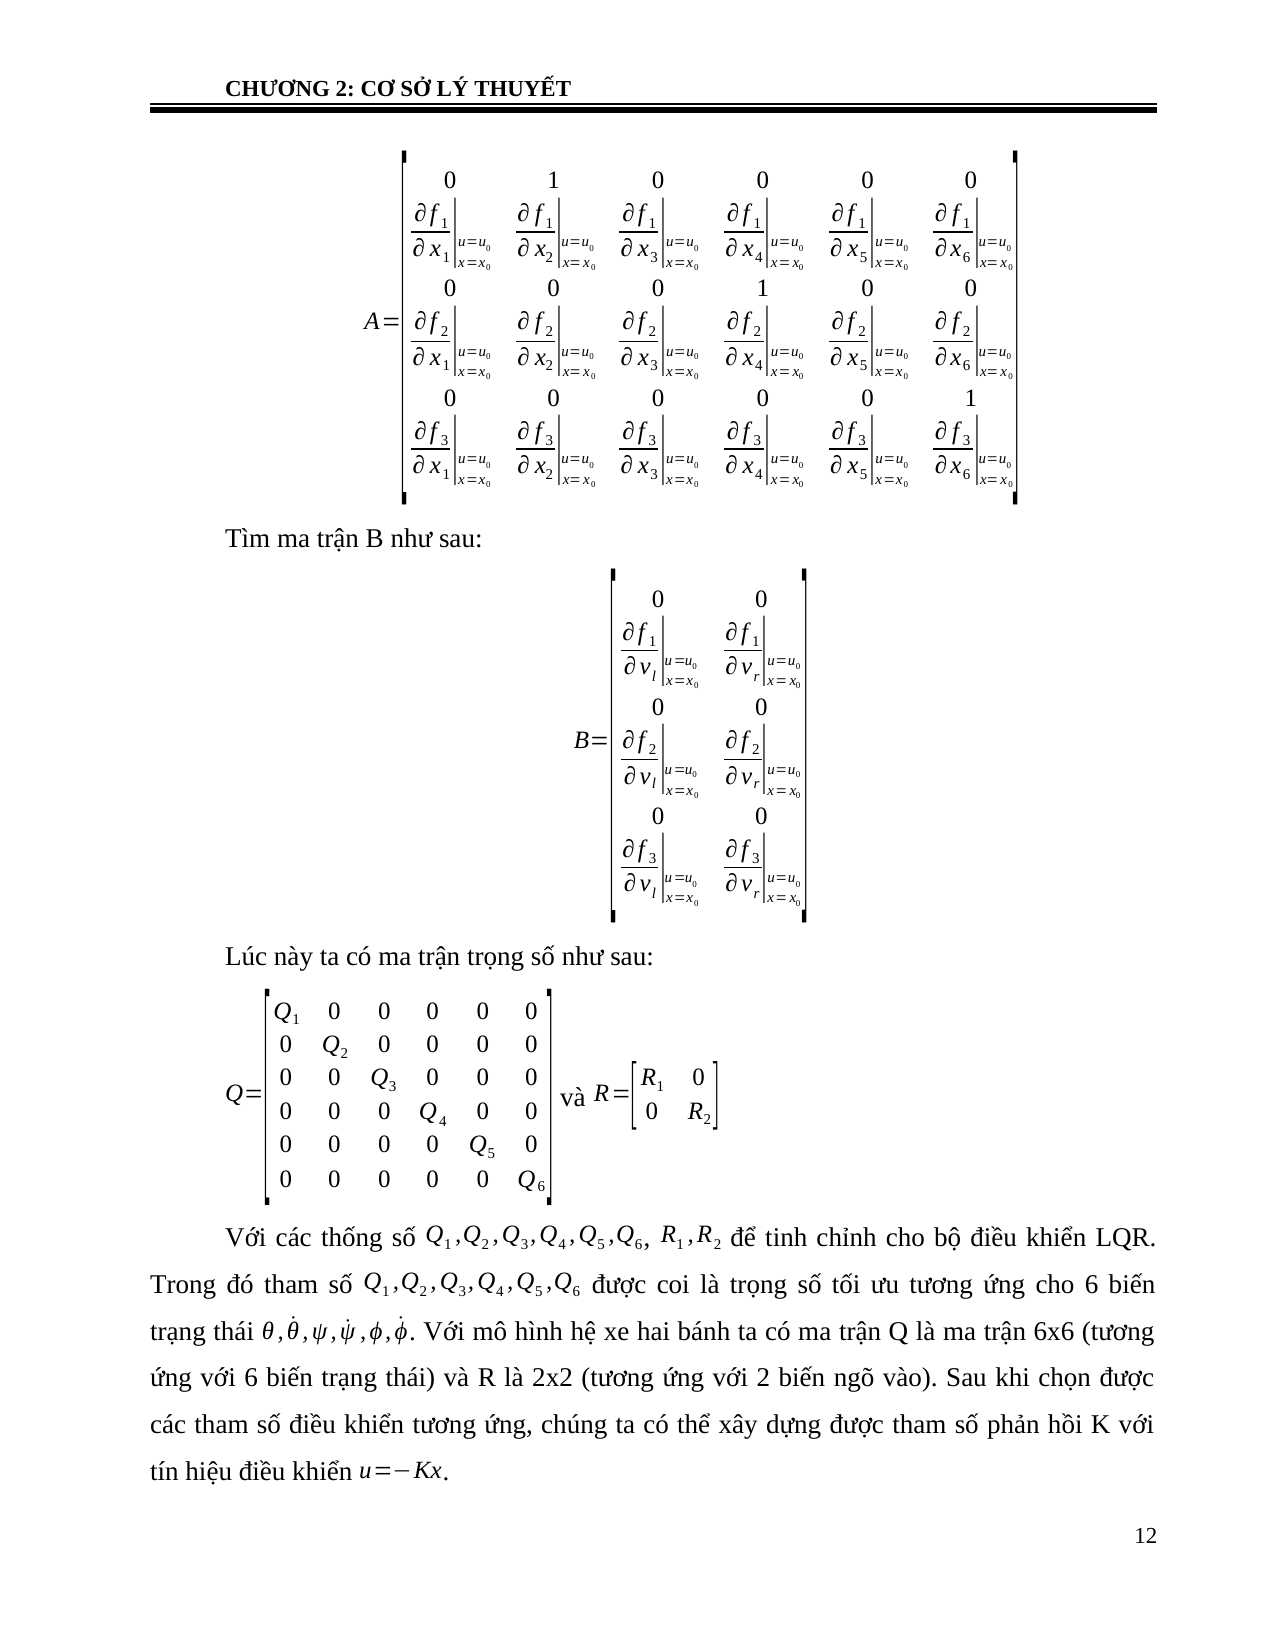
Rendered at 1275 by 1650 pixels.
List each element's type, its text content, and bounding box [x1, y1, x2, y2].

text Với các thống số , để tinh chỉnh cho bộ điều khiển LQR. Trong đó tham số được coi là trọng số tối ưu tương ứng cho 6 biến trạng thái . Với mô hình hệ xe hai bánh ta có ma trận Q là ma trận 6x6 (tương ứng với 6 biến trạng thái) và R là 2x2 (tương ứng với 2 biến ngõ vào). Sau khi chọn được các tham số điều khiển tương ứng, chúng ta có thể xây dựng được tham số phản hồi K với tín hiệu điều khiển . [150, 1221, 1157, 1486]
text Lúc này ta có ma trận trọng số như sau: [225, 940, 1157, 971]
text Tìm ma trận B như sau: [225, 522, 1157, 553]
text và [225, 987, 1157, 1206]
